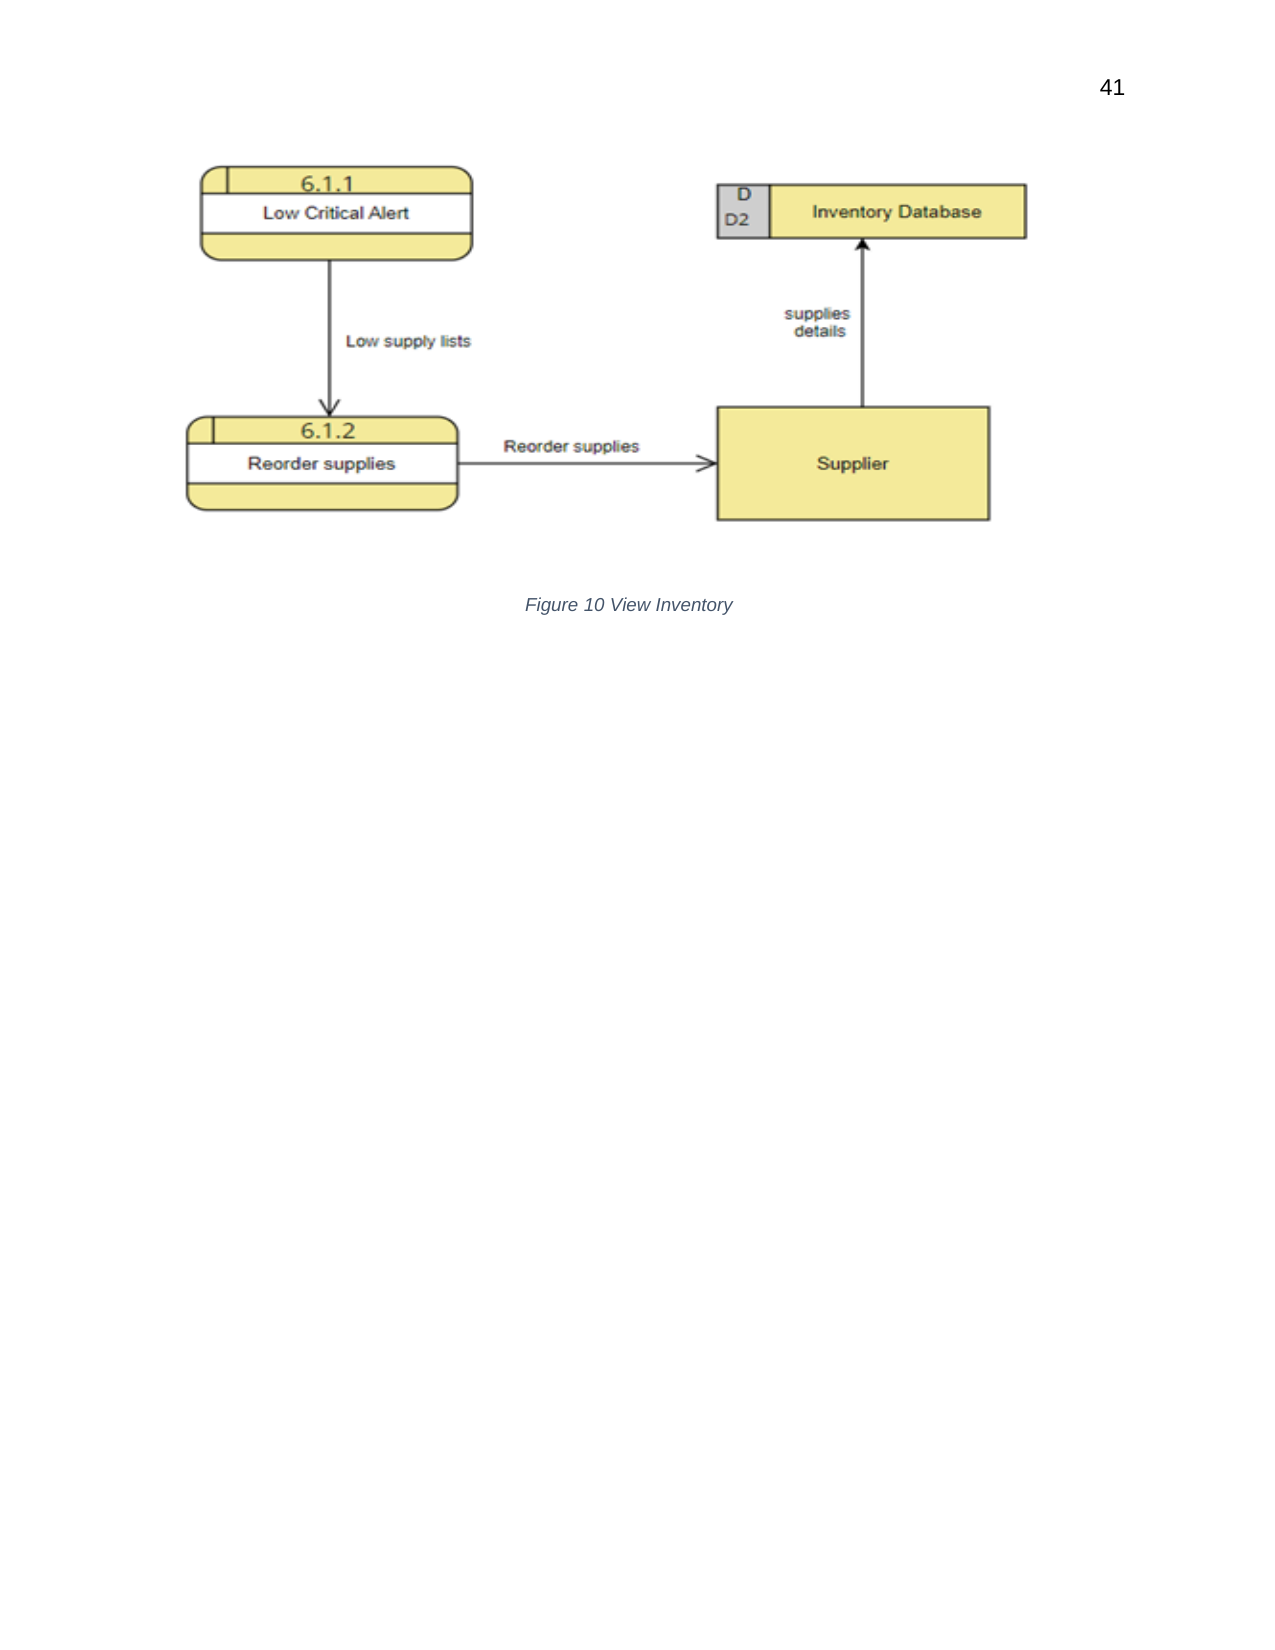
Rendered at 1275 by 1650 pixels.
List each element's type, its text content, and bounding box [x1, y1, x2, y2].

text Figure 10 View Inventory [450, 594, 1125, 615]
picture [150, 150, 1091, 575]
